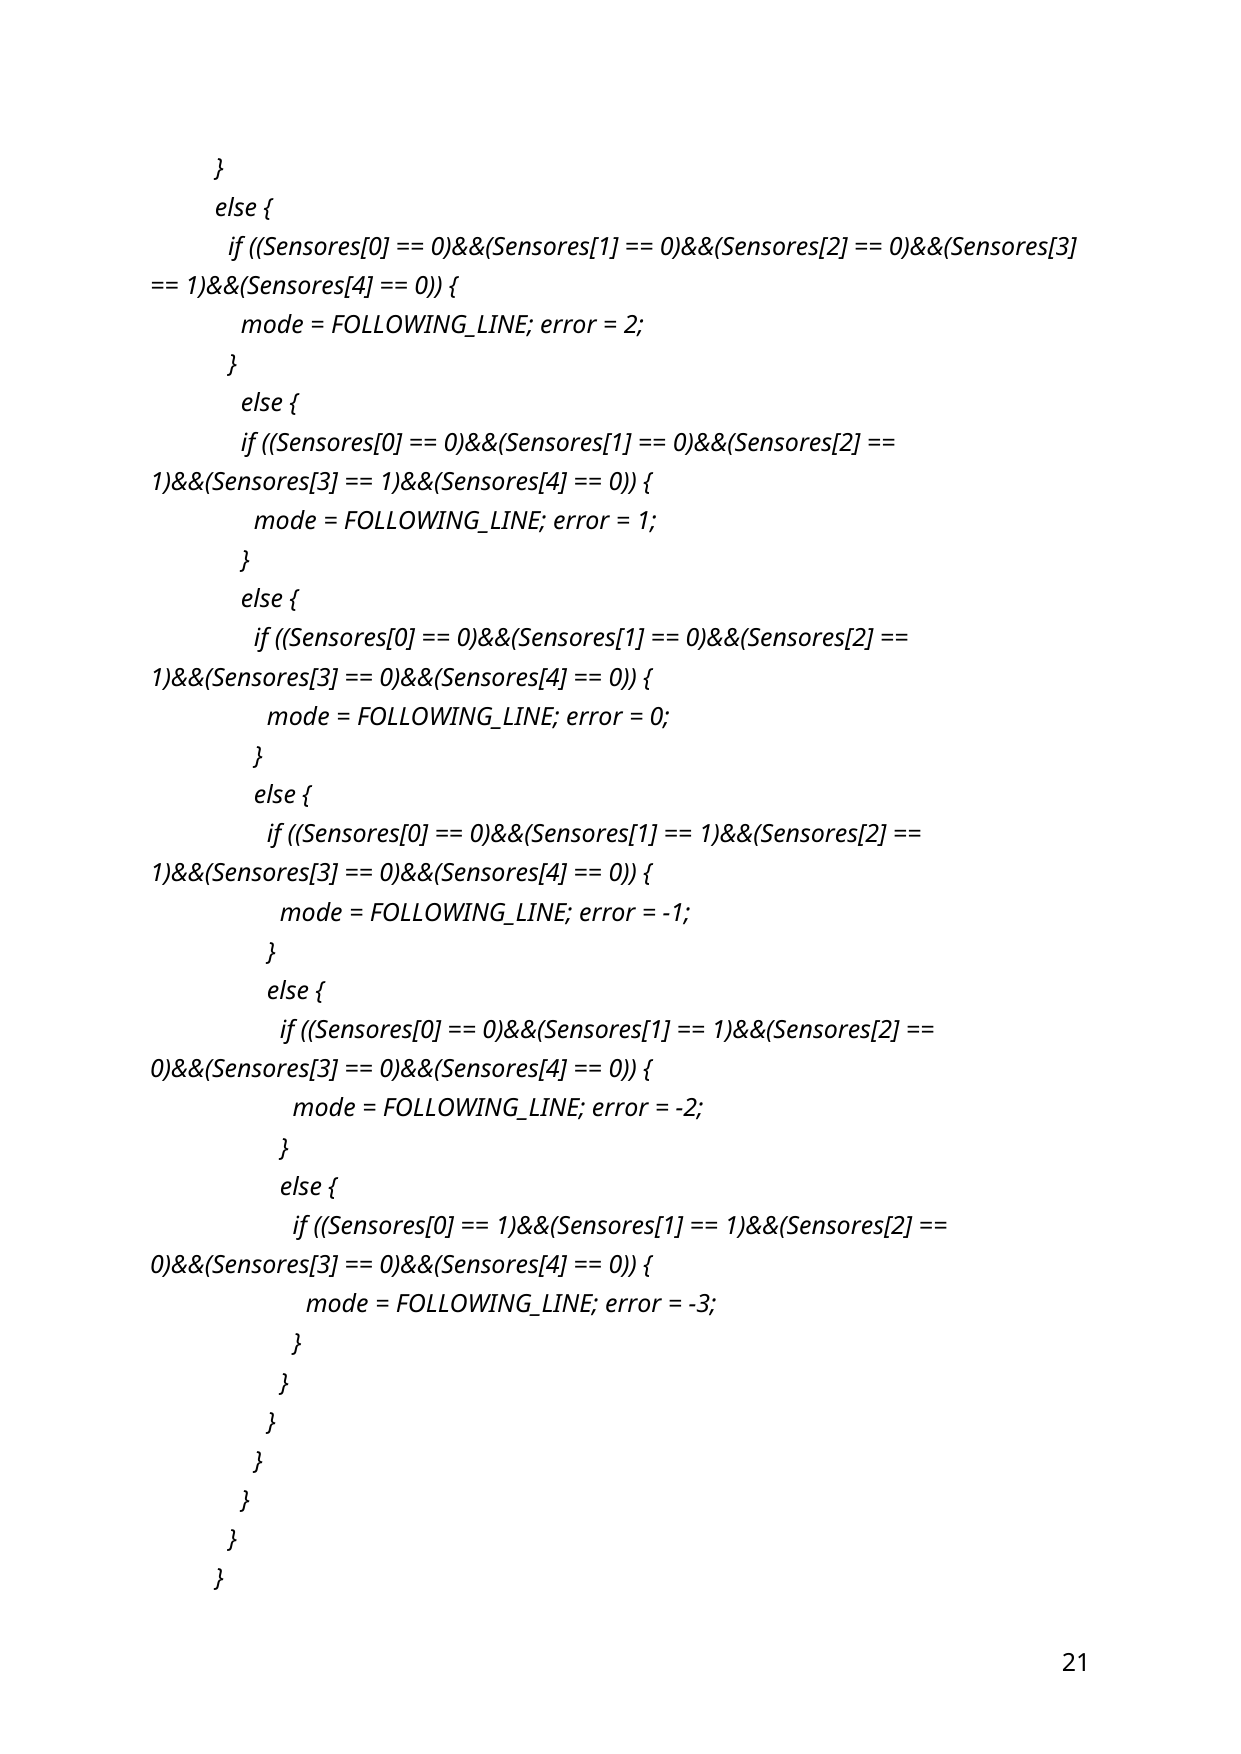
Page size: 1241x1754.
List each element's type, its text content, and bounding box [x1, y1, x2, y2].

text mode = FOLLOWING_LINE; error = -1; [150, 894, 1090, 928]
text } [150, 150, 1090, 184]
text } [150, 1403, 1090, 1437]
text } [150, 1129, 1090, 1163]
text if ((Sensores[0] == 0)&&(Sensores[1] == 0)&&(Sensores[2] == 0)&&(Sensores[3] == 1)&&(Sensores[4] == 0)) { [150, 228, 1090, 302]
text if ((Sensores[0] == 1)&&(Sensores[1] == 1)&&(Sensores[2] == 0)&&(Sensores[3] == 0)&&(Sensores[4] == 0)) { [150, 1207, 1090, 1281]
text if ((Sensores[0] == 0)&&(Sensores[1] == 0)&&(Sensores[2] == 1)&&(Sensores[3] == 1)&&(Sensores[4] == 0)) { [150, 424, 1090, 497]
text } [150, 1442, 1090, 1477]
text } [150, 542, 1090, 576]
text else { [150, 972, 1090, 1007]
text } [150, 1521, 1090, 1555]
text else { [150, 385, 1090, 419]
text } [150, 1560, 1090, 1594]
text } [150, 1325, 1090, 1359]
text } [150, 1364, 1090, 1398]
text else { [150, 581, 1090, 615]
text else { [150, 189, 1090, 223]
text if ((Sensores[0] == 0)&&(Sensores[1] == 1)&&(Sensores[2] == 1)&&(Sensores[3] == 0)&&(Sensores[4] == 0)) { [150, 816, 1090, 889]
text } [150, 737, 1090, 772]
text if ((Sensores[0] == 0)&&(Sensores[1] == 1)&&(Sensores[2] == 0)&&(Sensores[3] == 0)&&(Sensores[4] == 0)) { [150, 1012, 1090, 1085]
text } [150, 933, 1090, 967]
text else { [150, 1168, 1090, 1202]
text mode = FOLLOWING_LINE; error = 0; [150, 698, 1090, 732]
text } [150, 346, 1090, 380]
text else { [150, 777, 1090, 811]
text mode = FOLLOWING_LINE; error = 2; [150, 307, 1090, 341]
text mode = FOLLOWING_LINE; error = 1; [150, 502, 1090, 537]
text if ((Sensores[0] == 0)&&(Sensores[1] == 0)&&(Sensores[2] == 1)&&(Sensores[3] == 0)&&(Sensores[4] == 0)) { [150, 620, 1090, 693]
text } [150, 1482, 1090, 1516]
text mode = FOLLOWING_LINE; error = -2; [150, 1090, 1090, 1124]
text mode = FOLLOWING_LINE; error = -3; [150, 1286, 1090, 1320]
